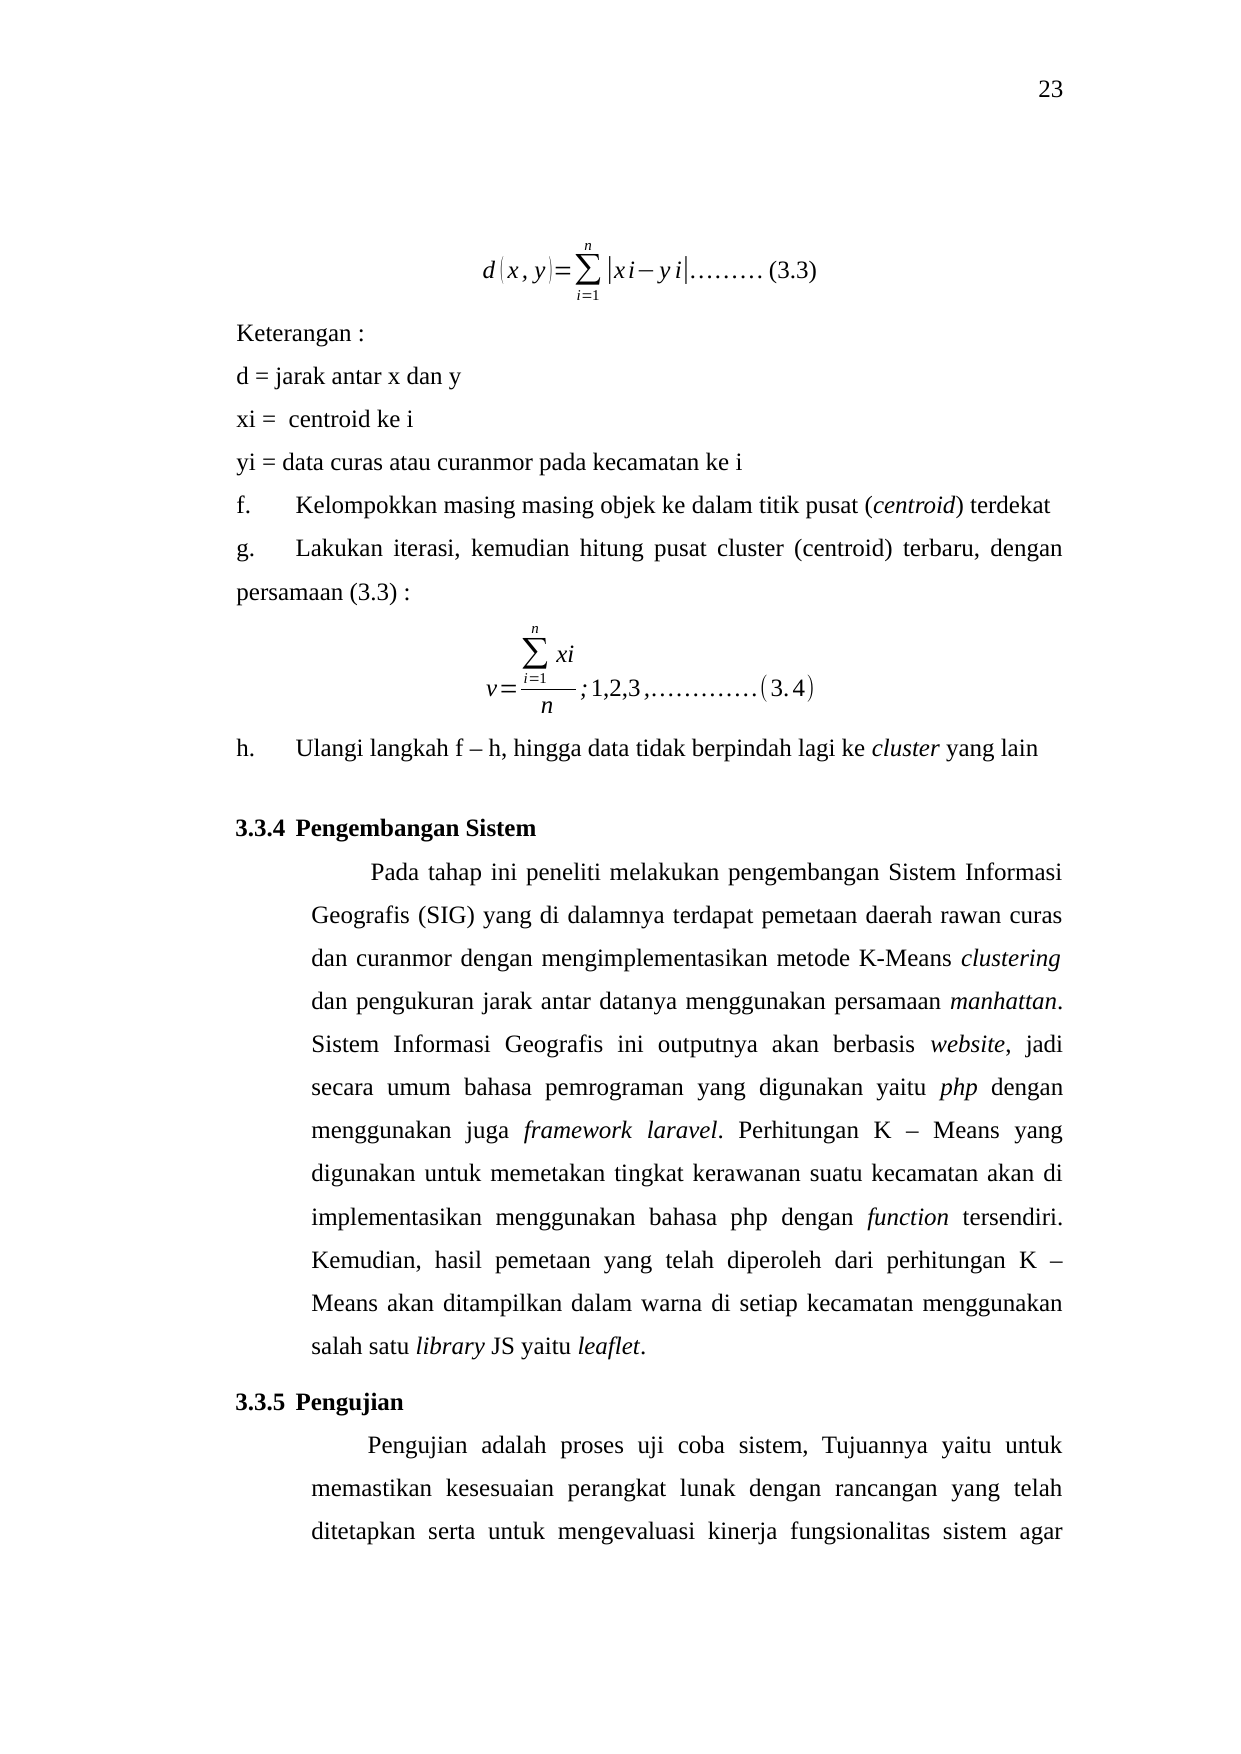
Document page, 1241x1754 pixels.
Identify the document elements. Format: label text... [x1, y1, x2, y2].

subtitle Pengembangan Sistem [235, 813, 1063, 842]
list Ulangi langkah f – h, hingga data tidak berpindah lagi ke cluster yang lain [236, 733, 1063, 762]
text Pada tahap ini peneliti melakukan pengembangan Sistem Informasi Geografis (SIG) yang di dalamnya terdapat pemetaan daerah rawan curas dan curanmor dengan mengimplementasikan metode K-Means clustering dan pengukuran jarak antar datanya menggunakan persamaan manhattan. Sistem Informasi Geografis ini outputnya akan berbasis website, jadi secara umum bahasa pemrograman yang digunakan yaitu php dengan menggunakan juga framework laravel. Perhitungan K – Means yang digunakan untuk memetakan tingkat kerawanan suatu kecamatan akan di implementasikan menggunakan bahasa php dengan function tersendiri. Kemudian, hasil pemetaan yang telah diperoleh dari perhitungan K – Means akan ditampilkan dalam warna di setiap kecamatan menggunakan salah satu library JS yaitu leaflet. [311, 857, 1063, 1360]
list (3.3) [236, 236, 1063, 303]
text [311, 1430, 1063, 1545]
subtitle Pengujian [235, 1387, 1063, 1415]
list Keterangan : d = jarak antar x dan y xi = centroid ke i yi = data curas atau curanmor pada kecamatan ke i [236, 318, 1063, 476]
list Lakukan iterasi, kemudian hitung pusat cluster (centroid) terbaru, dengan persamaan (3.3) : [236, 533, 1063, 605]
list Kelompokkan masing masing objek ke dalam titik pusat (centroid) terdekat [236, 490, 1063, 519]
